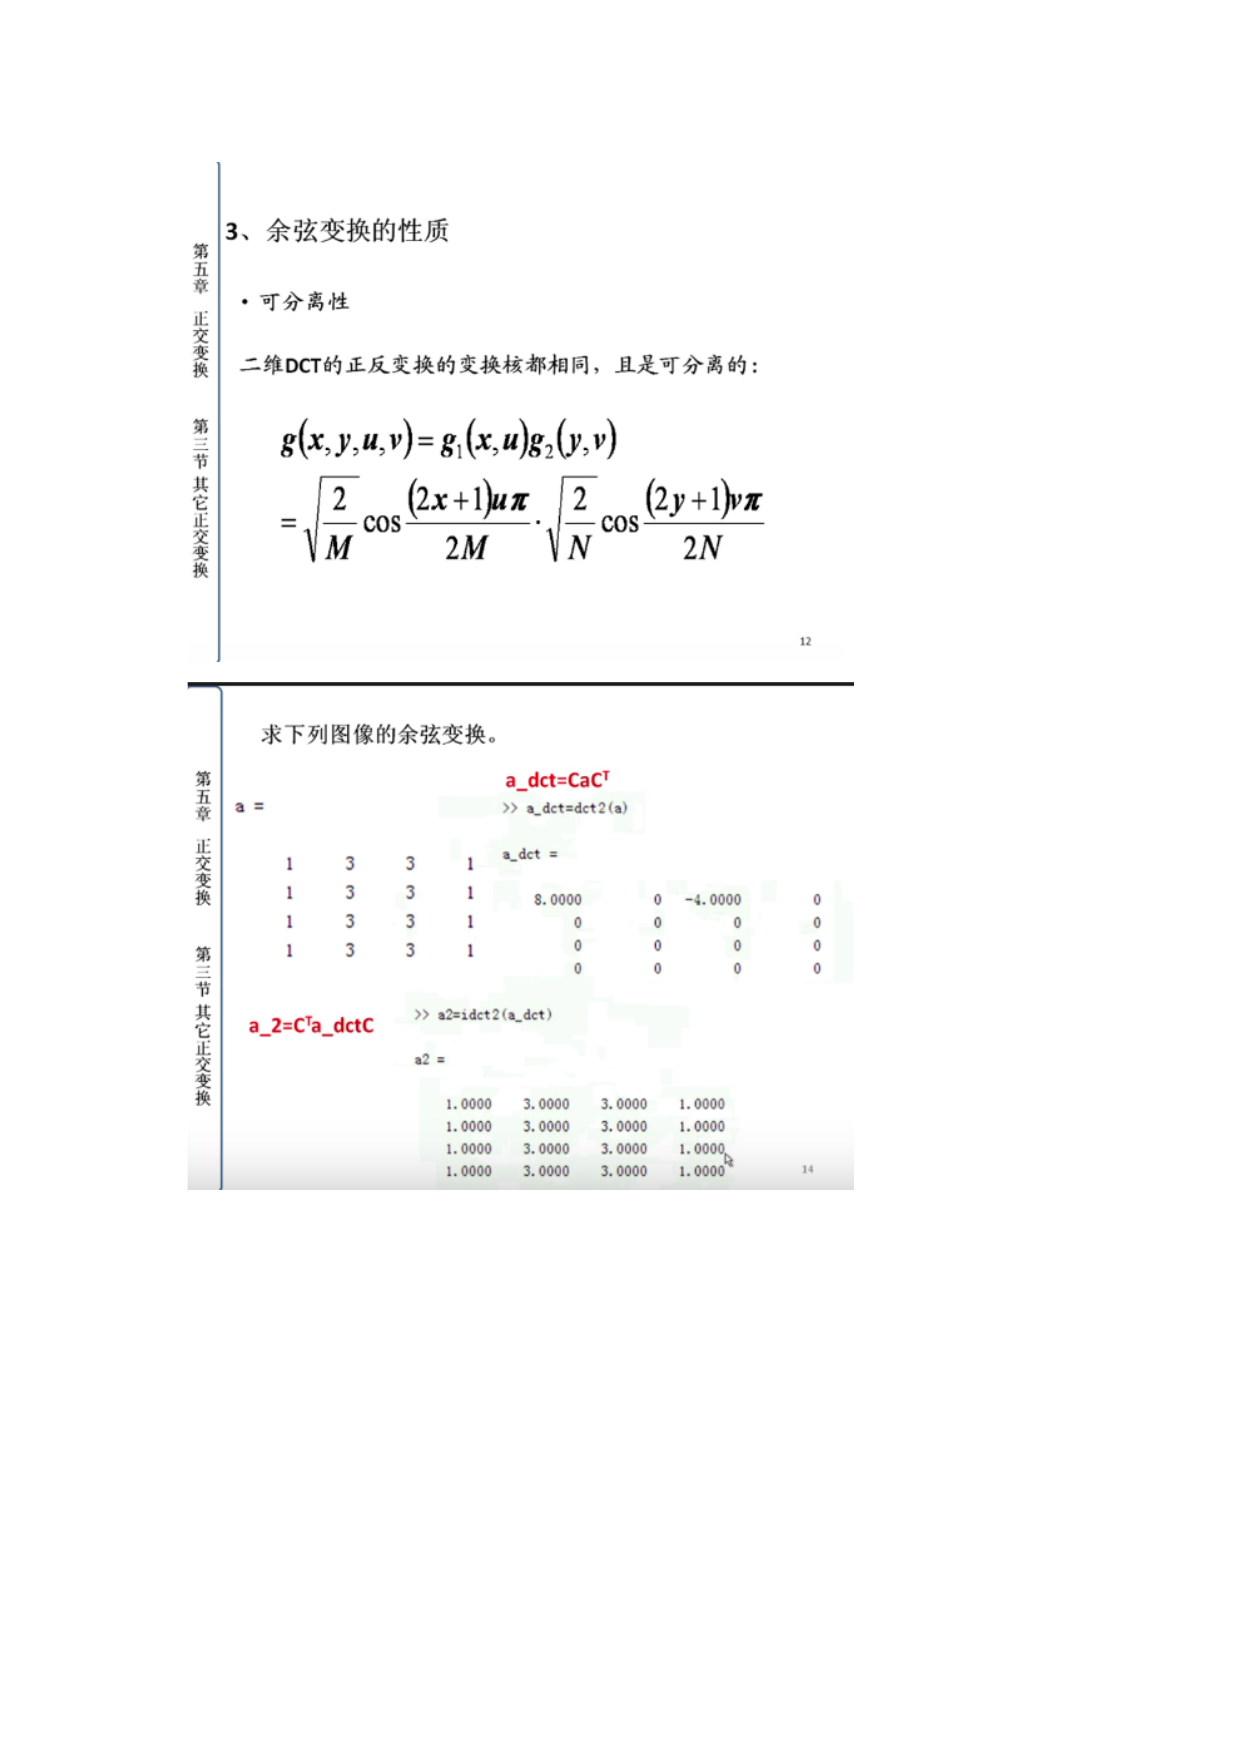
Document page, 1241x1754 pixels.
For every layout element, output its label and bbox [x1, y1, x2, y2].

picture [187, 682, 854, 1190]
picture [187, 162, 847, 662]
